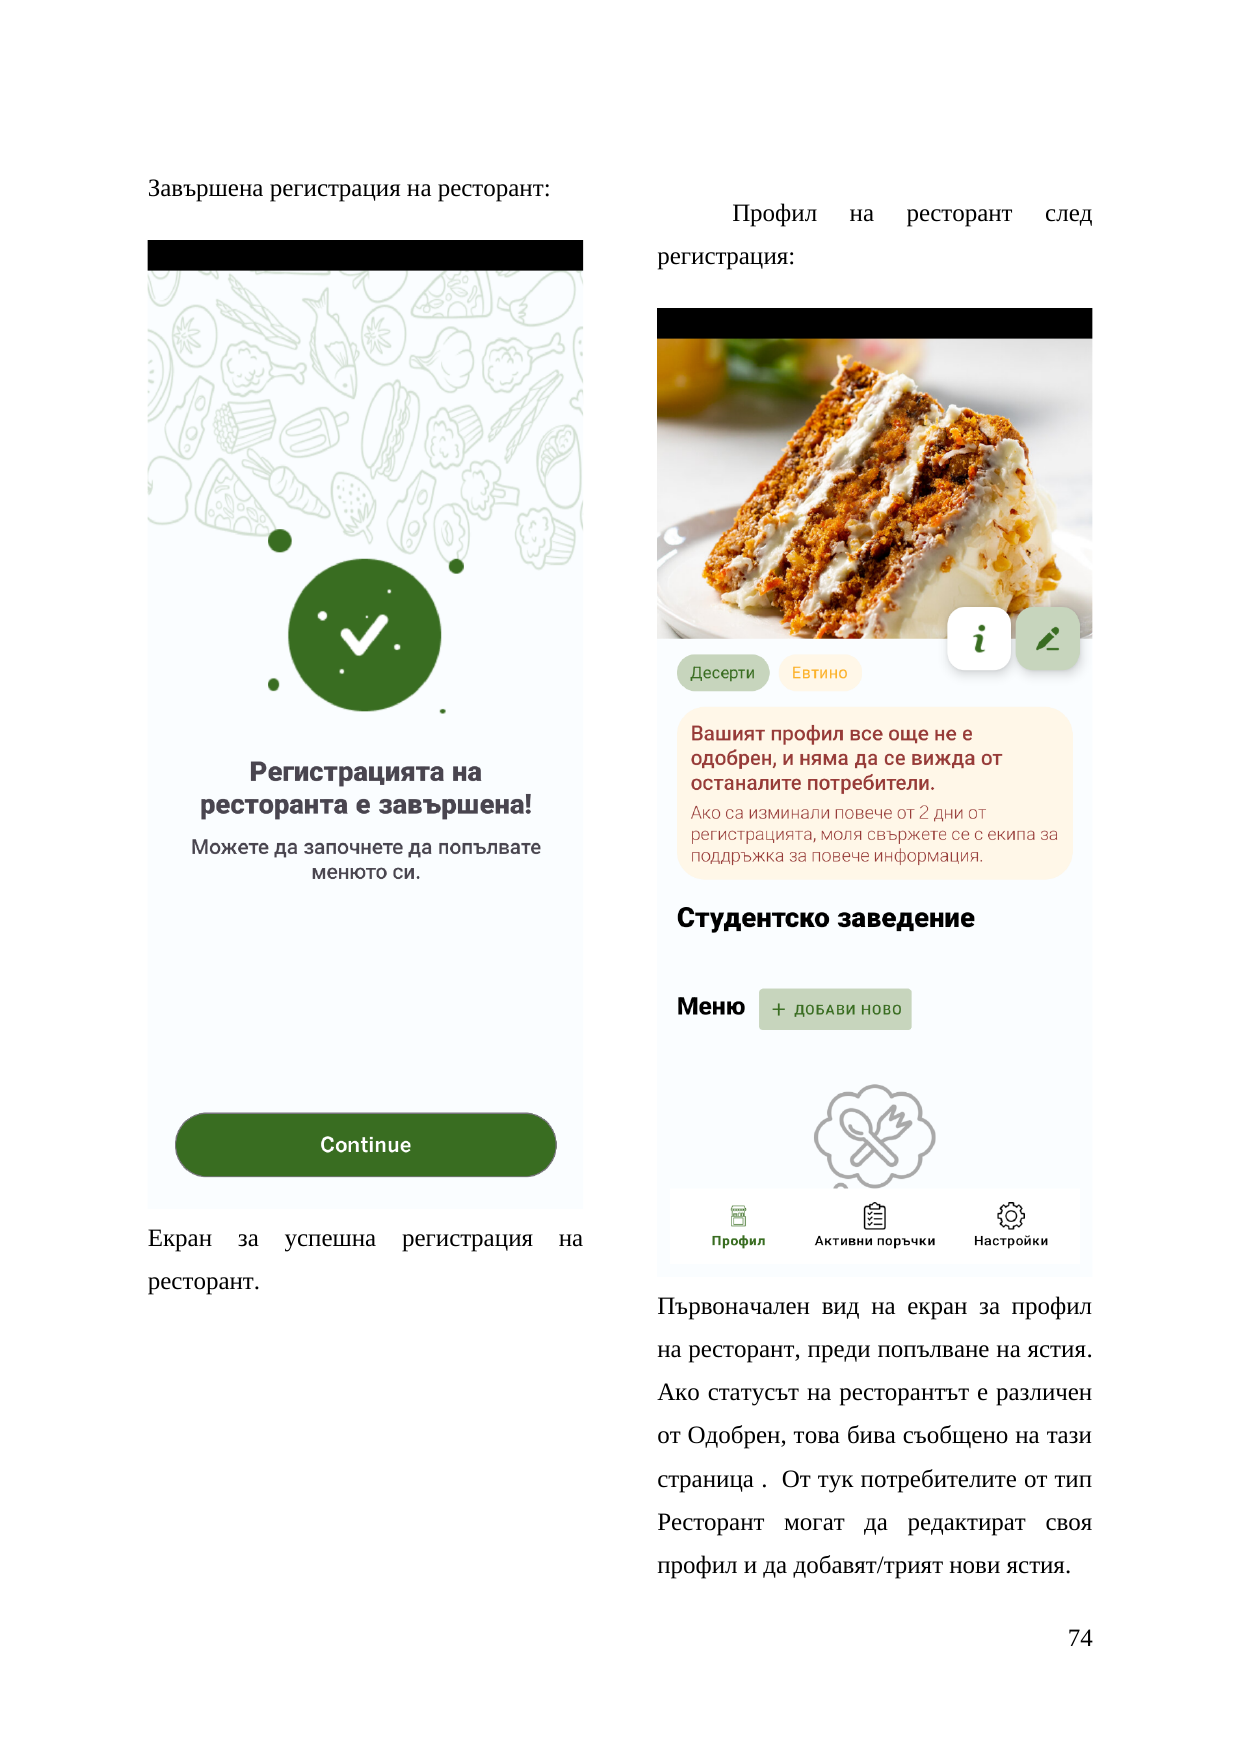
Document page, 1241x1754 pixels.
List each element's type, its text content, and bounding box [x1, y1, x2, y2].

picture [657, 308, 1093, 1277]
picture [147, 240, 584, 1209]
text Завършена регистрация на ресторант: [148, 173, 583, 201]
text Първоначален вид на екран за профил на ресторант, преди попълване на ястия. Ако статусът на ресторантът е различен от Одобрен, това бива съобщено на тази страница . От тук потребителите от тип Ресторант могат да редактират своя профил и да добавят/трият нови ястия. [657, 1277, 1093, 1579]
text Екран за успешна регистрация на ресторант.Профил на ресторант след регистрация: [148, 1209, 583, 1295]
